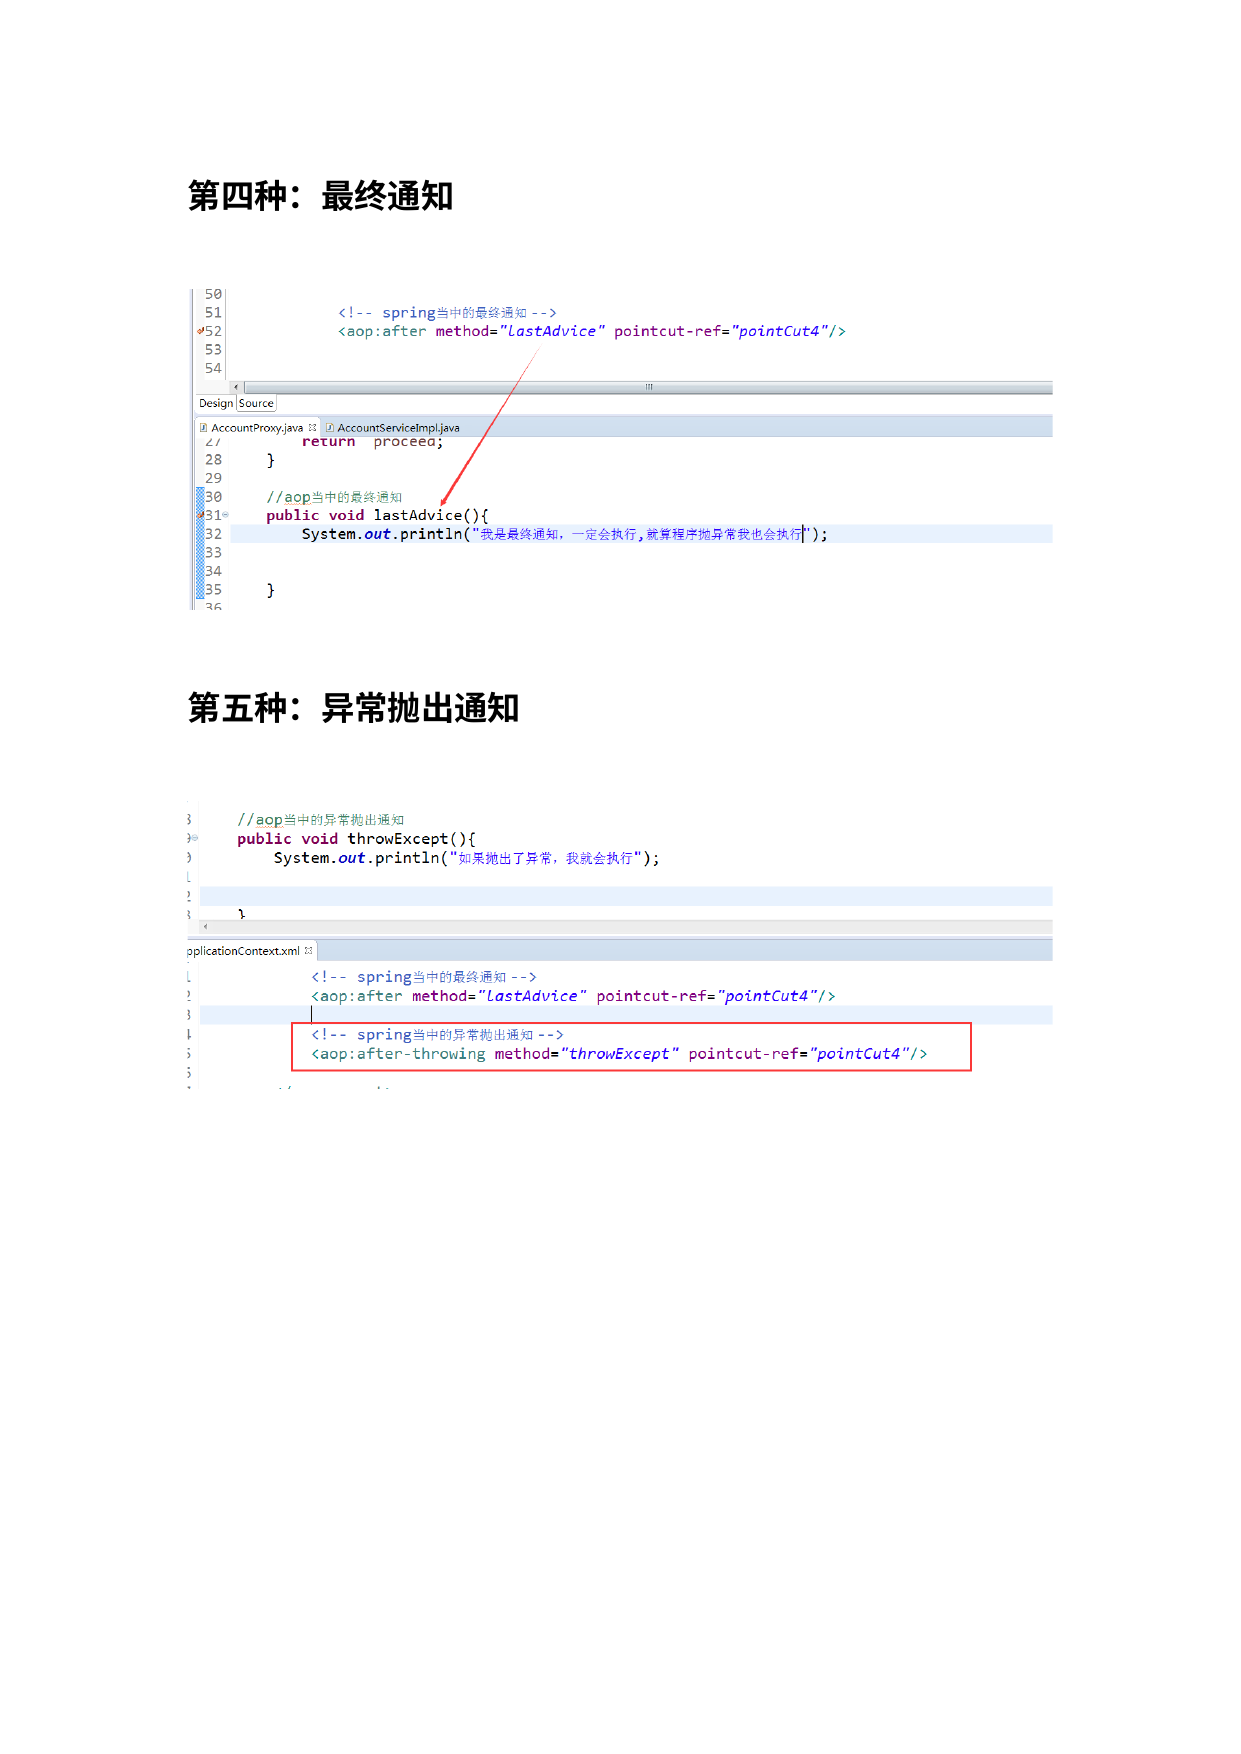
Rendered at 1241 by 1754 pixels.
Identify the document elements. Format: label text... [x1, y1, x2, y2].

picture [187, 289, 1053, 610]
subtitle 第五种：异常抛出通知 [187, 674, 1053, 739]
subtitle 第四种：最终通知 [187, 162, 1053, 227]
picture [187, 801, 1053, 1089]
